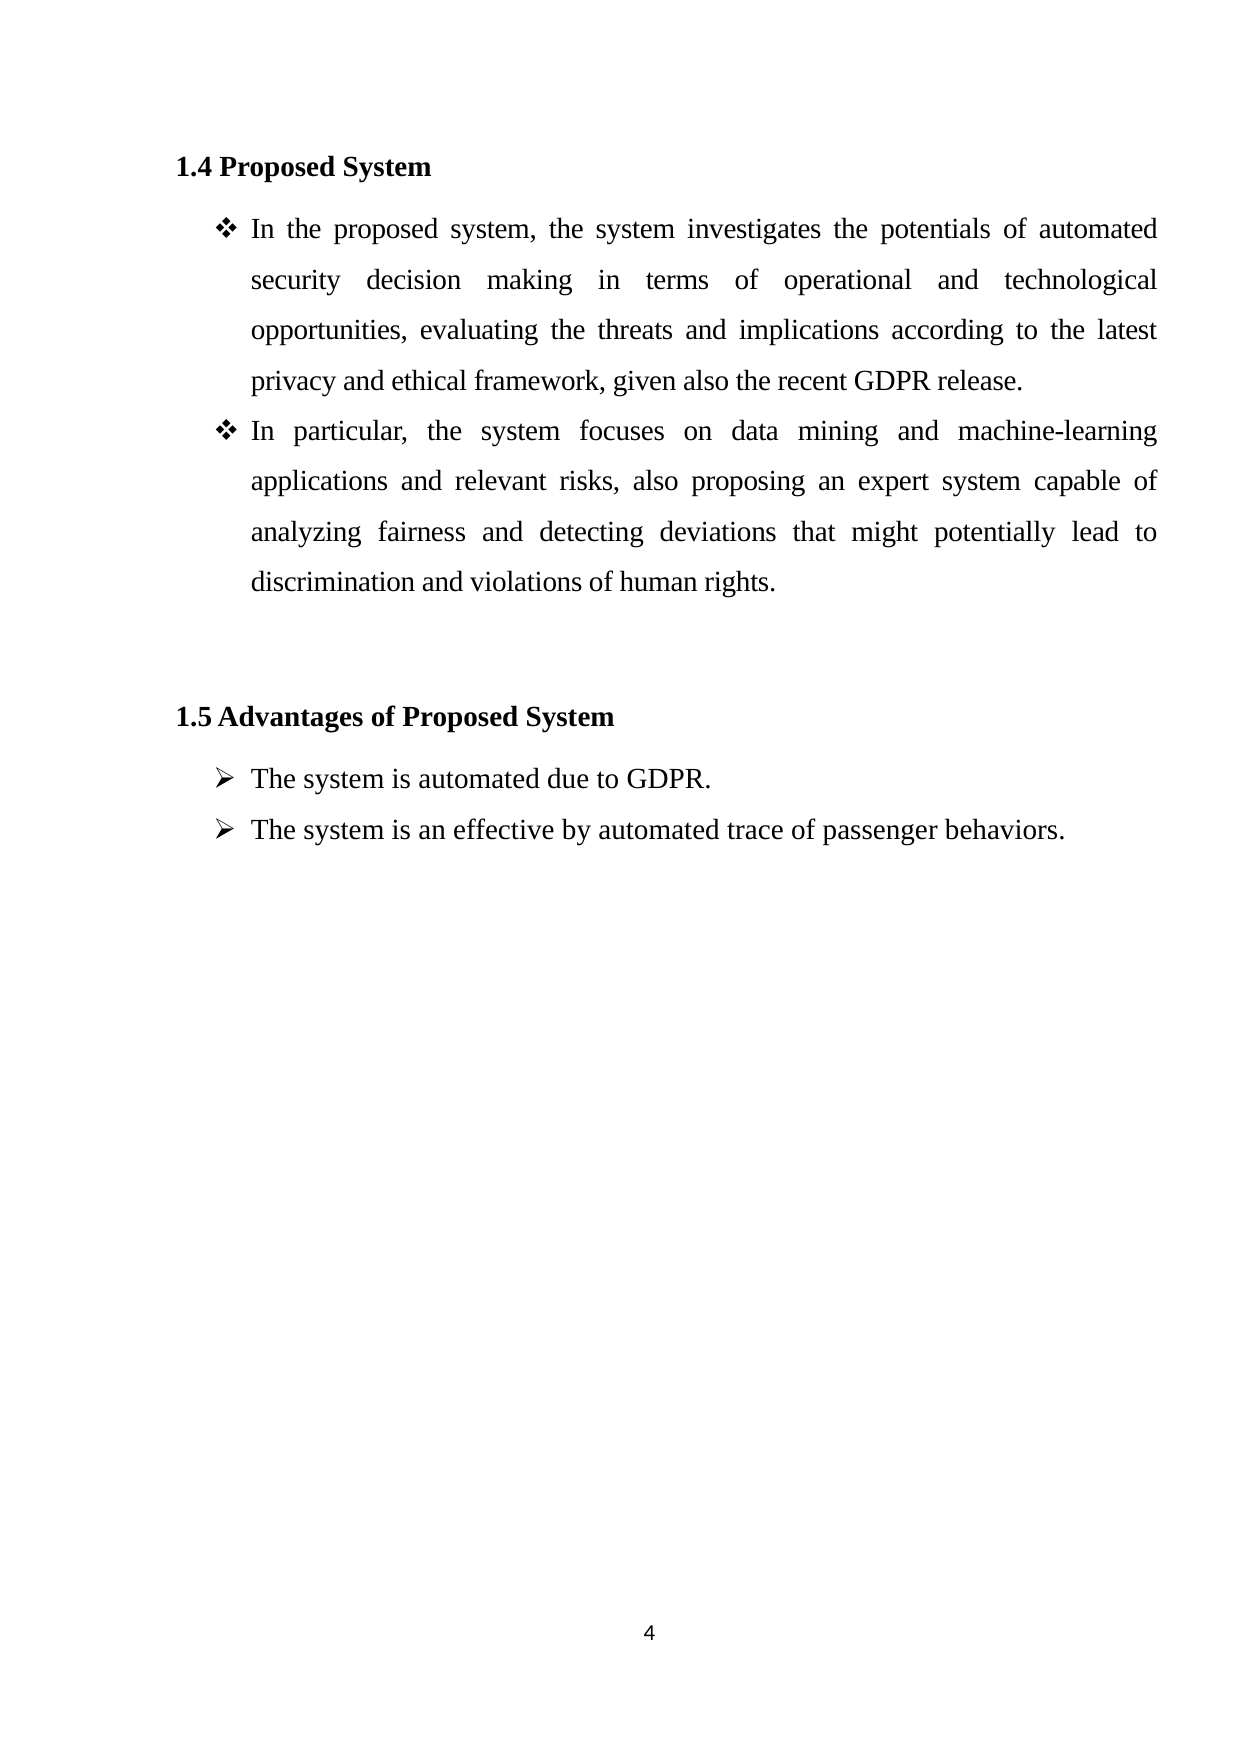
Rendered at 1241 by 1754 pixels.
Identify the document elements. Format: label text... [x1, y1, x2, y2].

subtitle 1.5 Advantages of Proposed System [175, 699, 1151, 733]
list In the proposed system, the system investigates the potentials of automated security decision making in terms of operational and technological opportunities, evaluating the threats and implications according to the latest privacy and ethical framework, given also the recent GDPR release. [213, 212, 1158, 396]
list The system is an effective by automated trace of passenger behaviors. [213, 812, 1158, 846]
list In particular, the system focuses on data mining and machine-learning applications and relevant risks, also proposing an expert system capable of analyzing fairness and detecting deviations that might potentially lead to discrimination and violations of human rights. [213, 413, 1158, 598]
list The system is automated due to GDPR. [213, 762, 1158, 795]
subtitle 1.4 Proposed System [175, 149, 1151, 183]
